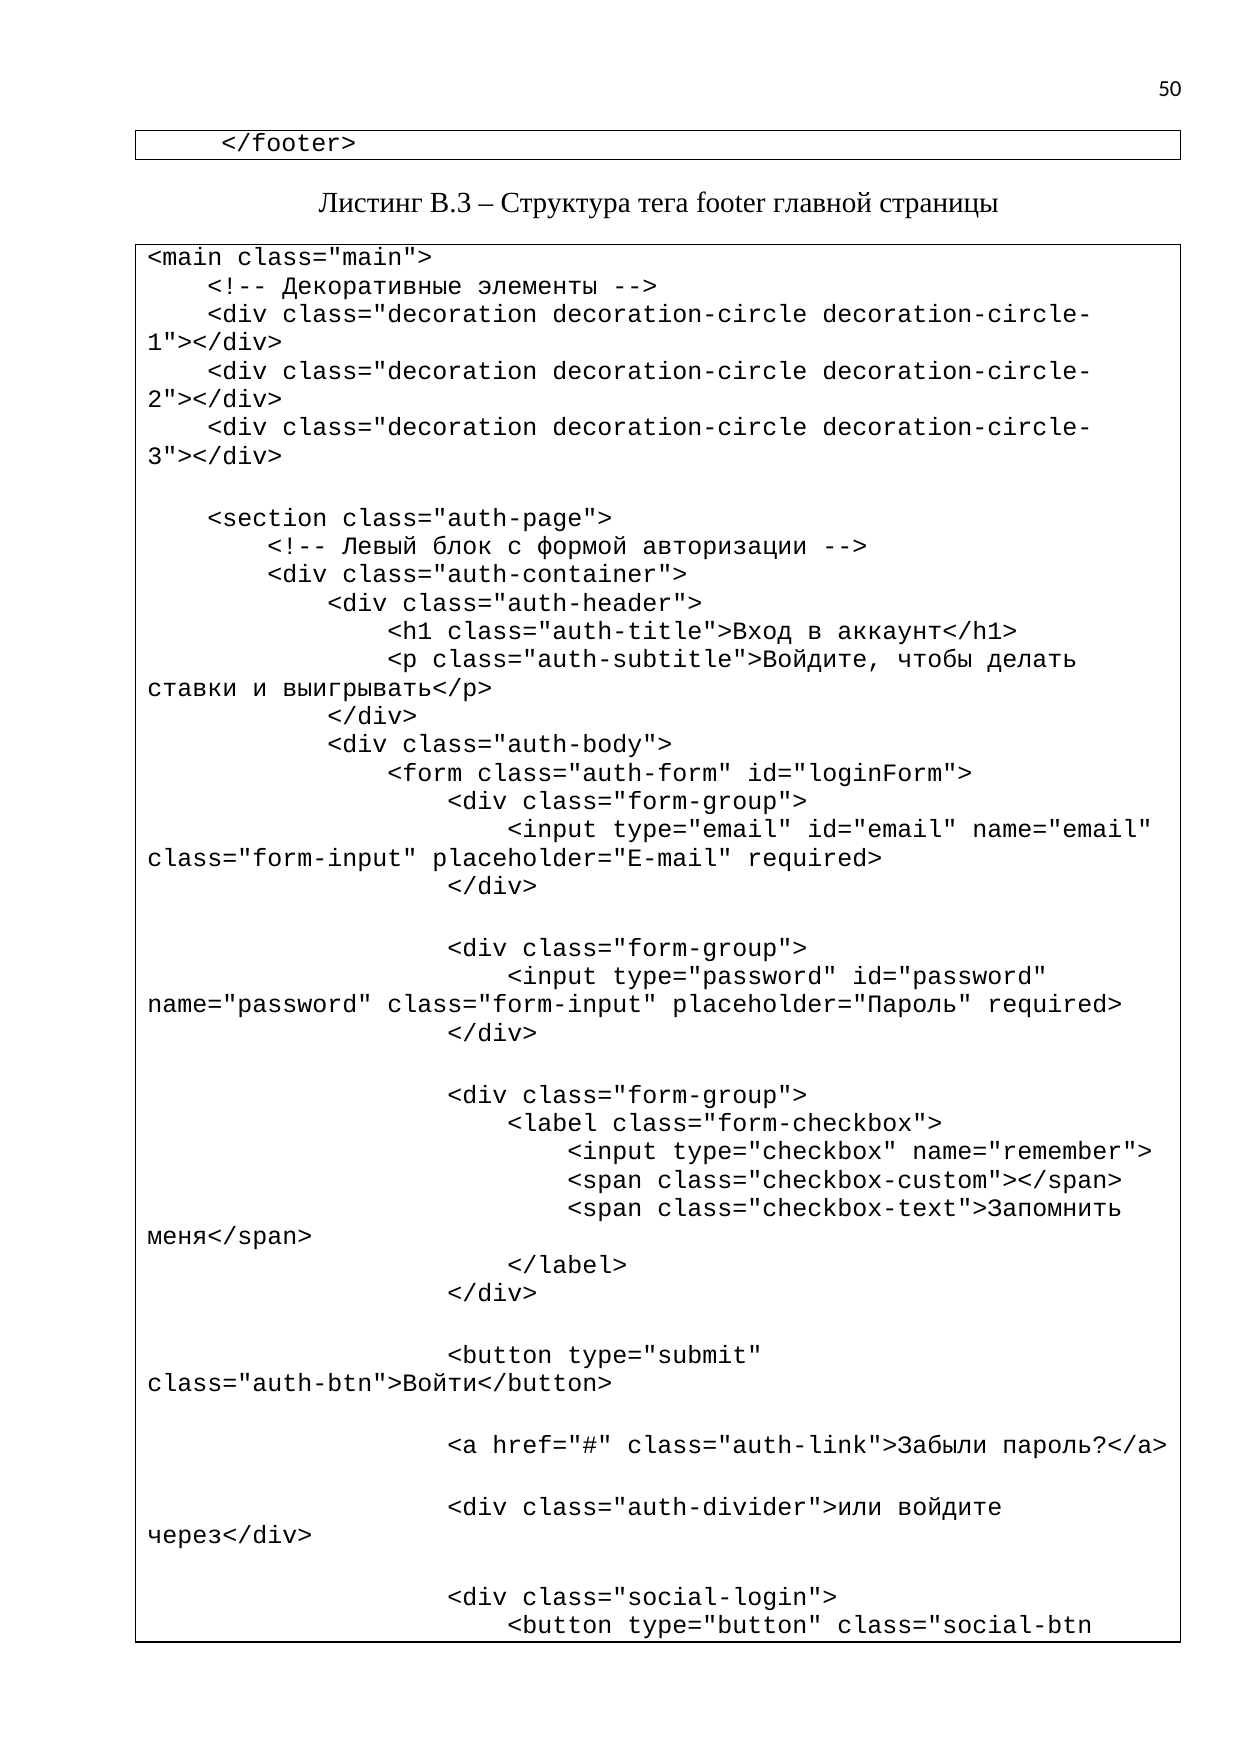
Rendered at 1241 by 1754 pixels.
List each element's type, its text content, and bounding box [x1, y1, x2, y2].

text Листинг В.3 – Структура тега footer главной страницы [136, 185, 1181, 219]
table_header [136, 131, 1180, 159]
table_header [136, 245, 1180, 1641]
